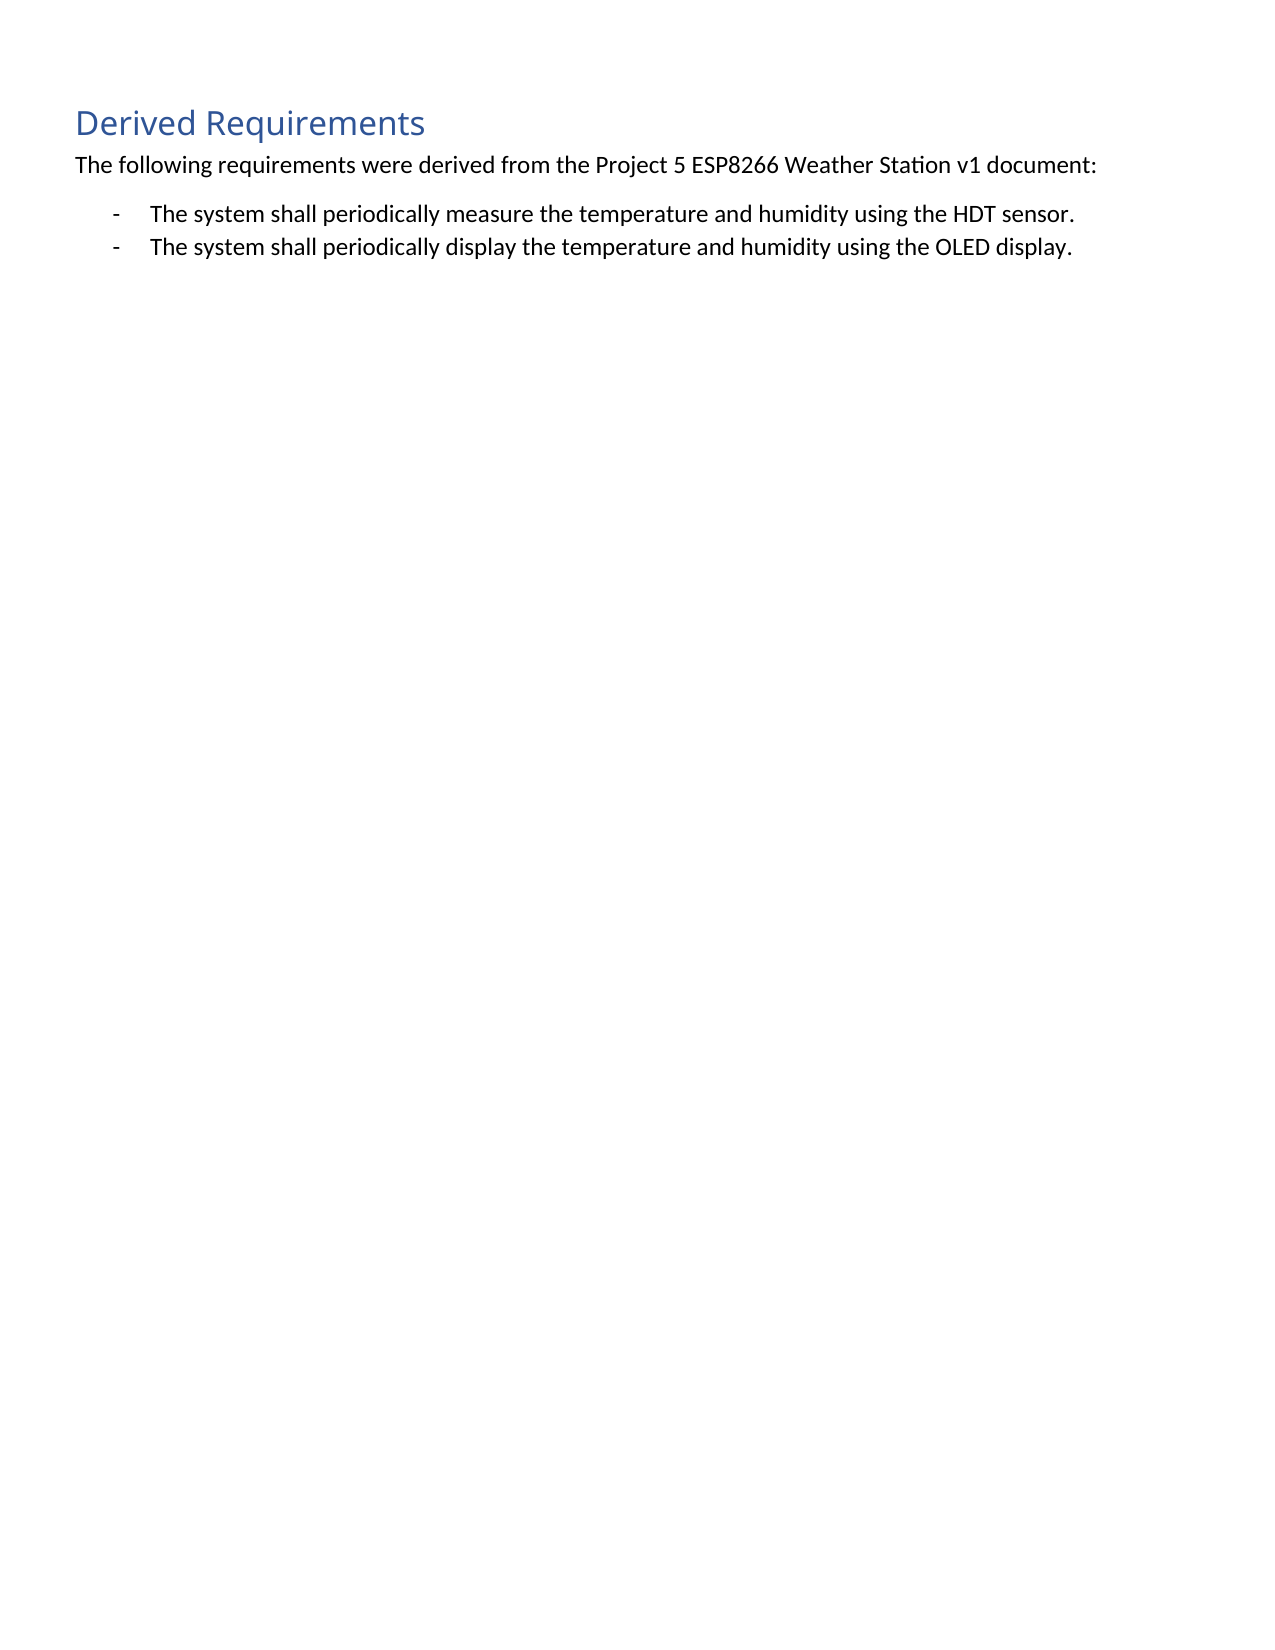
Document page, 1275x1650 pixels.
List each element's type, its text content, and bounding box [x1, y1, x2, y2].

list The system shall periodically display the temperature and humidity using the OLED display. [112, 231, 1200, 262]
list The system shall periodically measure the temperature and humidity using the HDT sensor. [112, 198, 1200, 229]
text The following requirements were derived from the Project 5 ESP8266 Weather Station v1 document: [75, 149, 1200, 179]
subtitle Derived Requirements [75, 100, 1200, 145]
